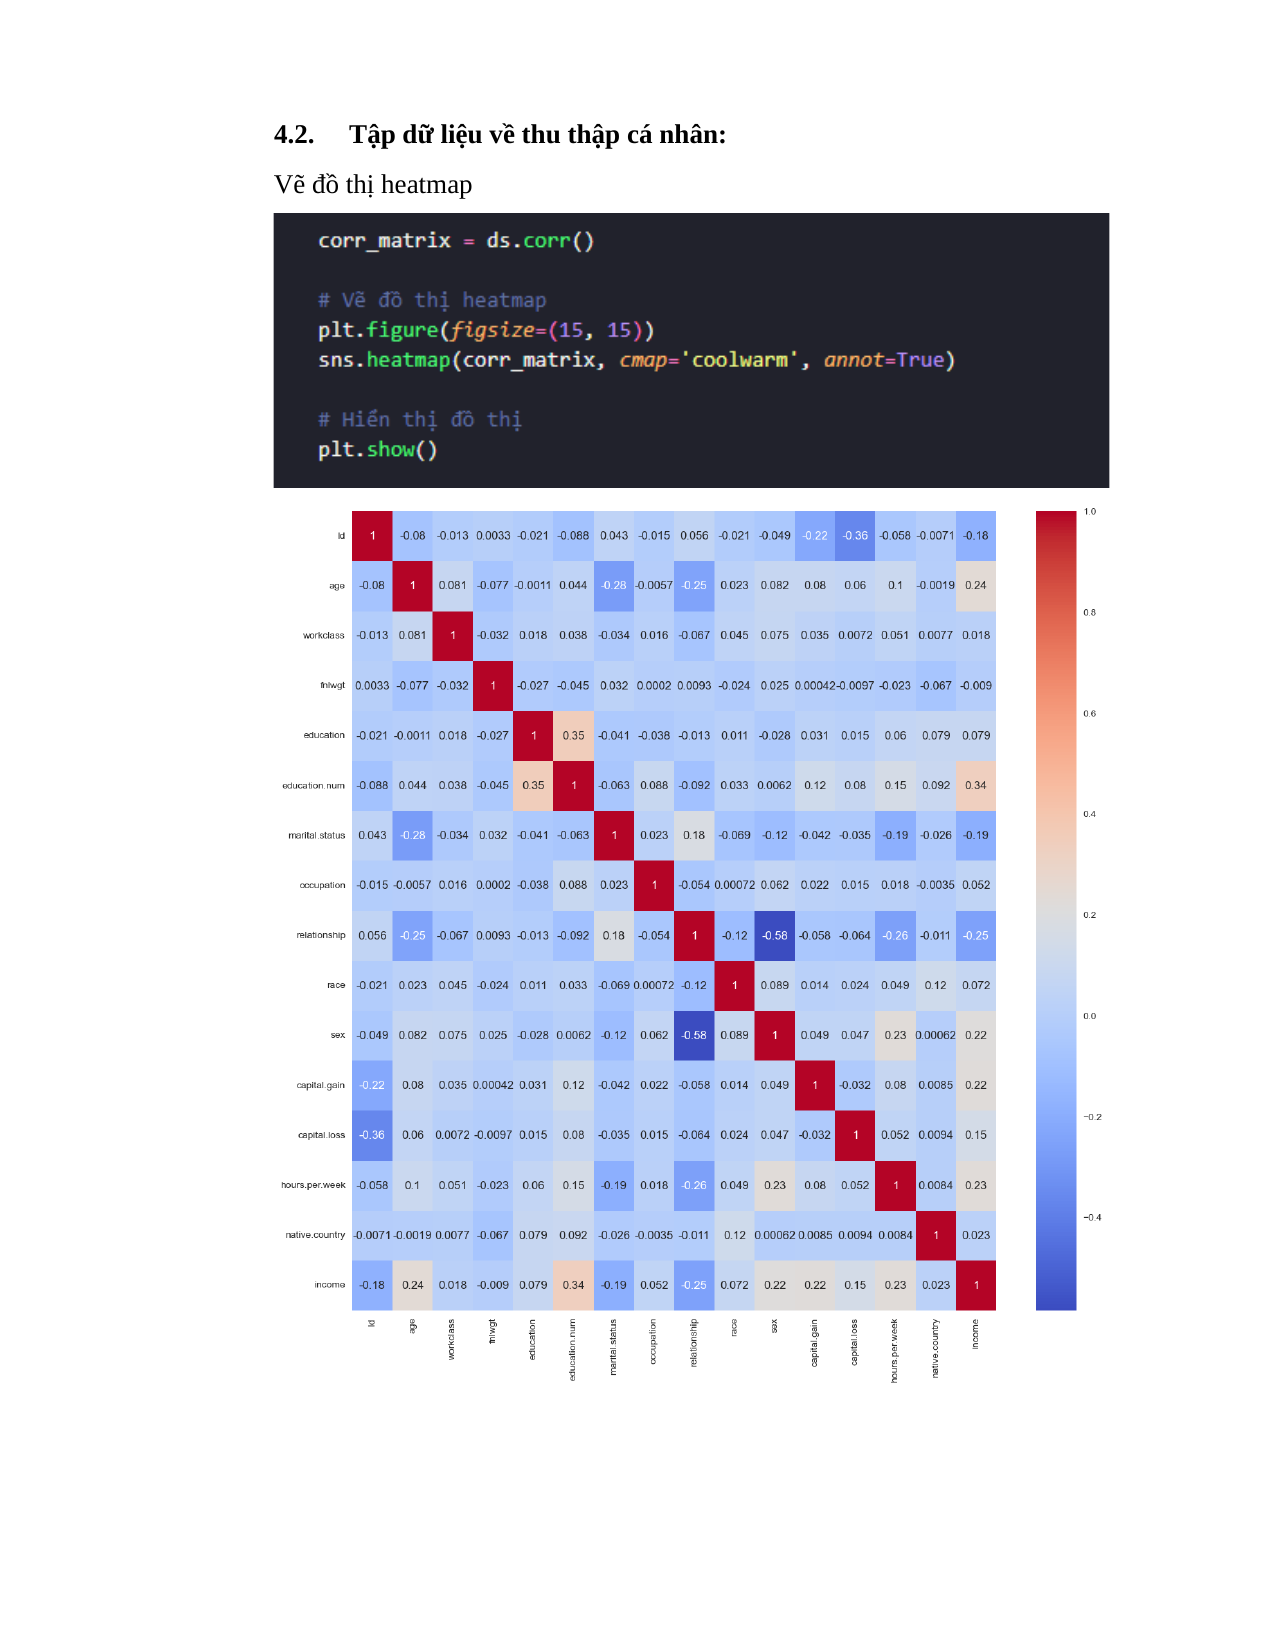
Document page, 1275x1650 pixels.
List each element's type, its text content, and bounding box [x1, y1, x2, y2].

list Tập dữ liệu về thu thập cá nhân: [274, 118, 1186, 149]
text Vẽ đồ thị heatmap [273, 168, 1186, 199]
picture [273, 213, 1110, 488]
picture [273, 501, 1108, 1389]
